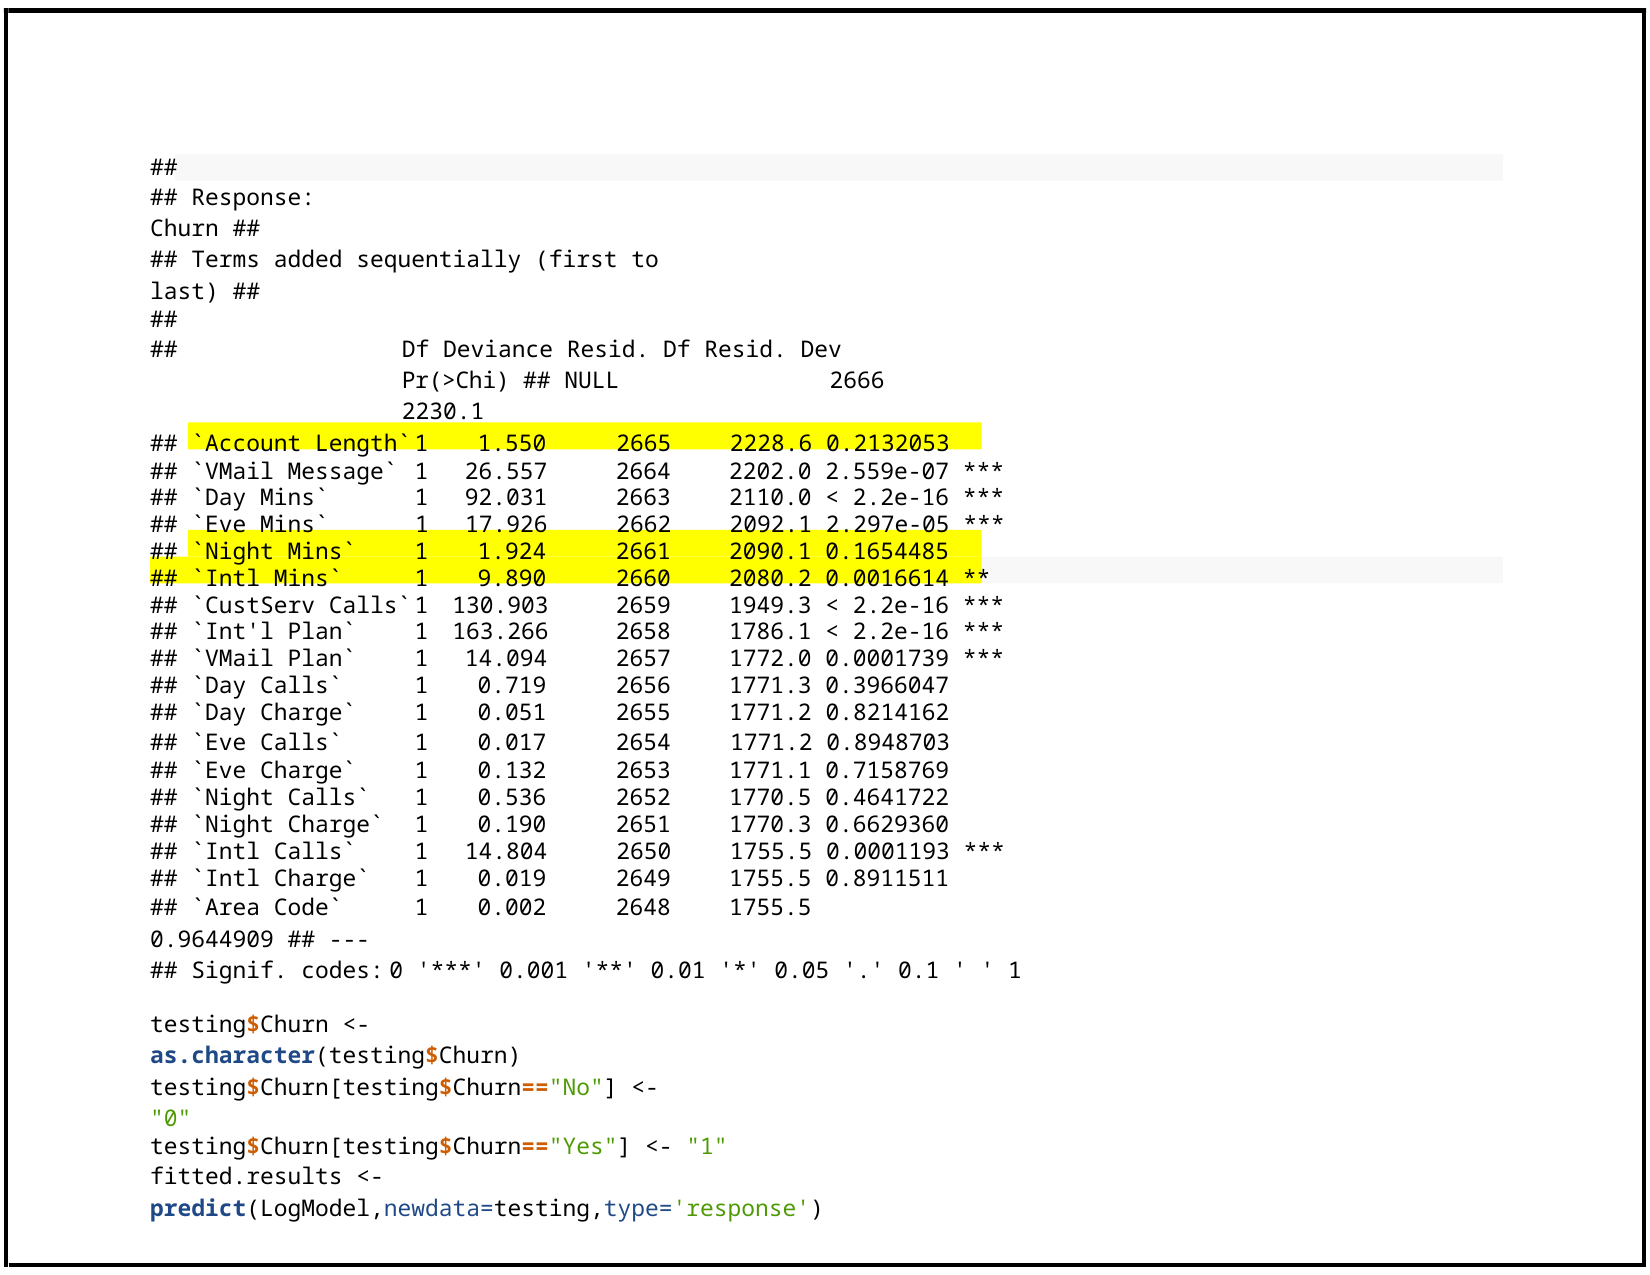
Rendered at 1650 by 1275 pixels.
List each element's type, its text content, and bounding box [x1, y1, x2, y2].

text ## Signif. codes: 0 '***' 0.001 '**' 0.01 '*' 0.05 '.' 0.1 ' ' 1 [150, 954, 1592, 985]
text ## `VMail Message` 1 26.557 2664 2202.0 2.559e-07 *** [150, 458, 1592, 484]
text ## `Night Charge` 1 0.190 2651 1770.3 0.6629360 [150, 811, 1592, 838]
text ## [150, 154, 1592, 181]
text ## Response: Churn ## [150, 181, 378, 243]
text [150, 1160, 996, 1223]
text ## `Day Charge` 1 0.051 2655 1771.2 0.8214162 [150, 699, 1592, 726]
text ## `Eve Mins` 1 17.926 2662 2092.1 2.297e-05 *** [150, 511, 1592, 538]
text ## `Int'l Plan` 1 163.266 2658 1786.1 < 2.2e-16 *** [150, 619, 1592, 645]
text ## Df Deviance Resid. Df Resid. Dev Pr(>Chi) ## NULL 2666 2230.1 [150, 333, 931, 426]
text ## `Intl Mins` 1 9.890 2660 2080.2 0.0016614 ** [150, 565, 1592, 592]
text ## [150, 306, 1592, 333]
text ## `CustServ Calls` 1 130.903 2659 1949.3 < 2.2e-16 *** [150, 592, 1592, 619]
text ## `VMail Plan` 1 14.094 2657 1772.0 0.0001739 *** [150, 645, 1592, 672]
text ## `Day Calls` 1 0.719 2656 1771.3 0.3966047 [150, 672, 1592, 699]
text ## `Account Length` 1 1.550 2665 2228.6 0.2132053 [150, 426, 1592, 458]
text ## `Intl Calls` 1 14.804 2650 1755.5 0.0001193 *** [150, 838, 1592, 864]
text testing$Churn <- as.character(testing$Churn) testing$Churn[testing$Churn=="No"] <- "0" [150, 1008, 707, 1133]
text ## `Day Mins` 1 92.031 2663 2110.0 < 2.2e-16 *** [150, 484, 1592, 511]
text testing$Churn[testing$Churn=="Yes"] <- "1" [150, 1133, 1592, 1160]
text ## `Eve Charge` 1 0.132 2653 1771.1 0.7158769 [150, 757, 1592, 784]
text ## `Intl Charge` 1 0.019 2649 1755.5 0.8911511 [150, 864, 1592, 891]
text ## `Area Code` 1 0.002 2648 1755.5 0.9644909 ## --- [150, 891, 931, 954]
text ## `Eve Calls` 1 0.017 2654 1771.2 0.8948703 [150, 726, 1592, 757]
text ## `Night Mins` 1 1.924 2661 2090.1 0.1654485 [150, 538, 1592, 565]
text ## `Night Calls` 1 0.536 2652 1770.5 0.4641722 [150, 784, 1592, 811]
text ## Terms added sequentially (first to last) ## [150, 243, 707, 306]
